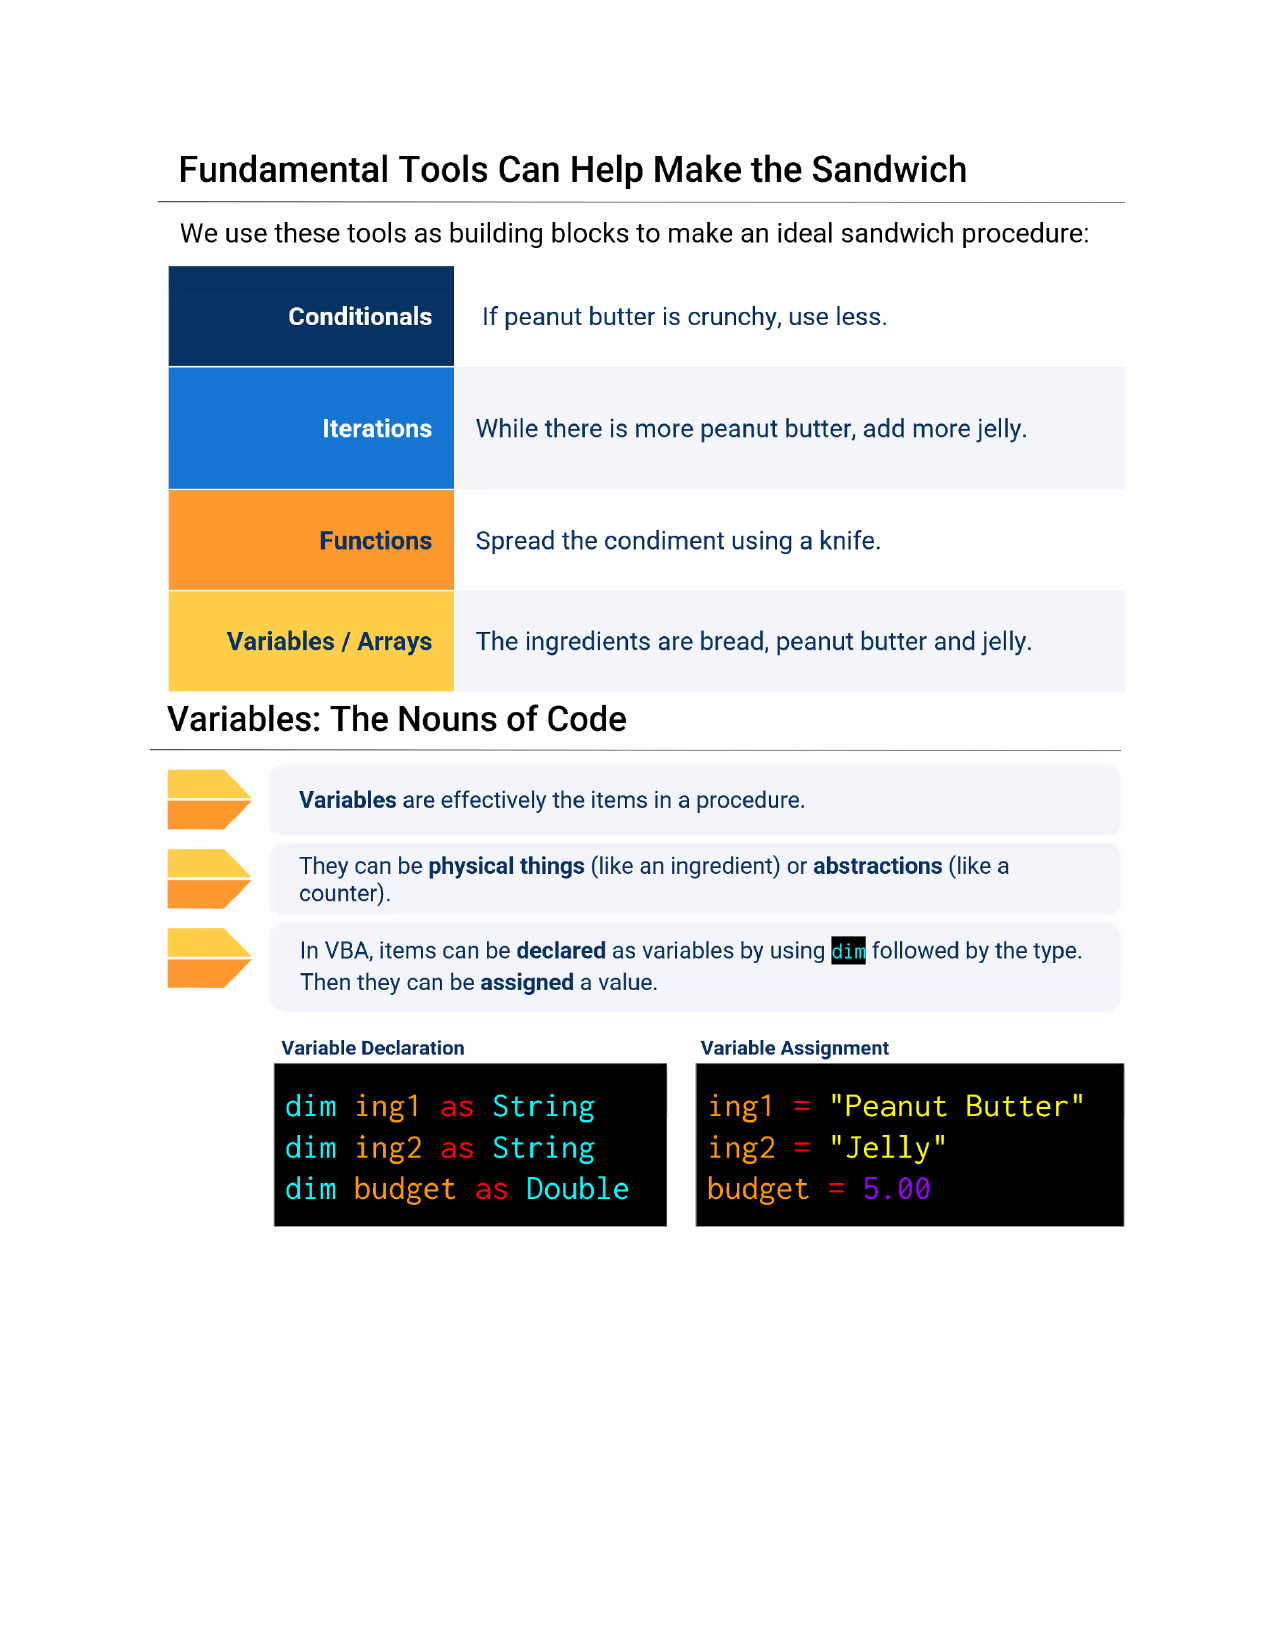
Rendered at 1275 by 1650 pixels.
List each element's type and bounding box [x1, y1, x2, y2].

picture [150, 150, 1125, 696]
picture [150, 700, 1125, 1227]
